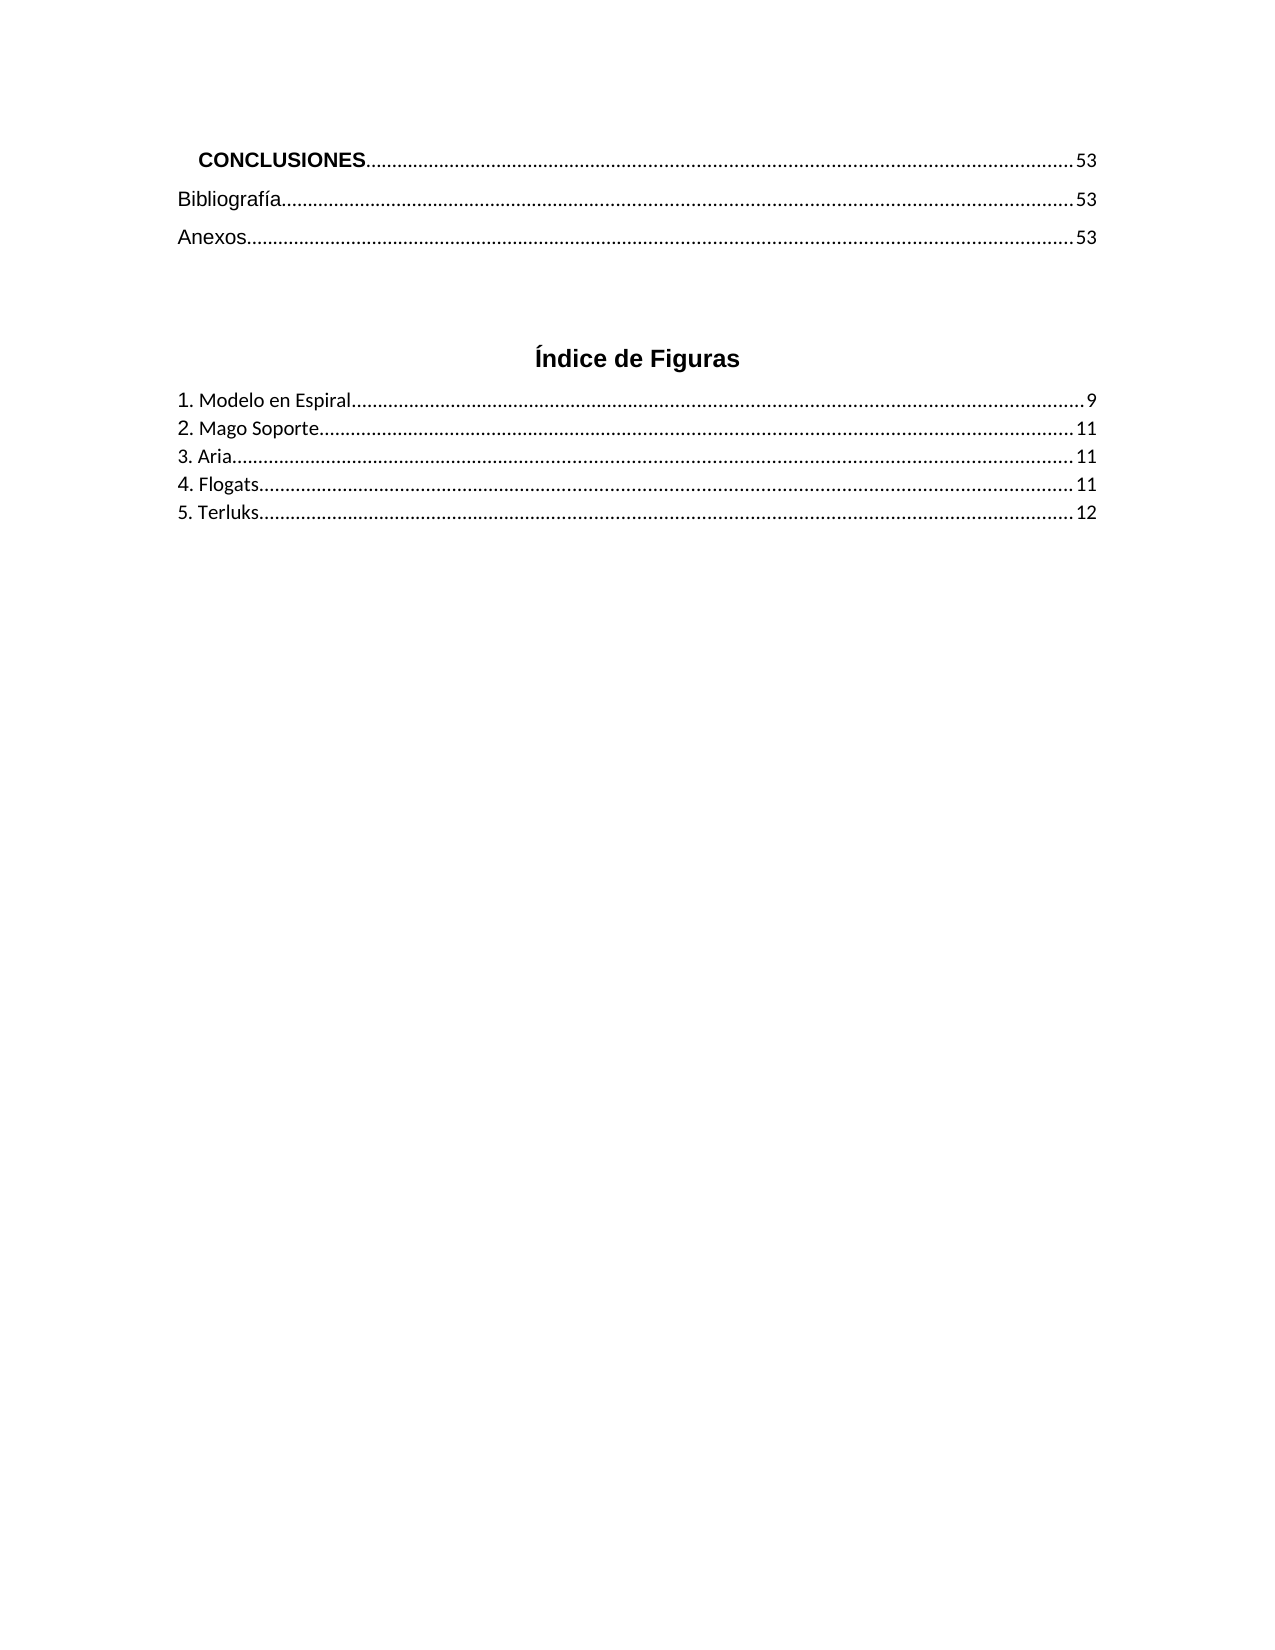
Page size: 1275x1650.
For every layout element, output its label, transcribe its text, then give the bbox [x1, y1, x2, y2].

text Índice de Figuras [177, 344, 1098, 372]
text 5. Terluks 12 [177, 499, 1098, 525]
text 1. Modelo en Espiral 9 [177, 388, 1098, 413]
text 4. Flogats 11 [177, 471, 1098, 497]
text 3. Aria 11 [177, 443, 1098, 469]
text 2. Mago Soporte 11 [177, 416, 1098, 441]
